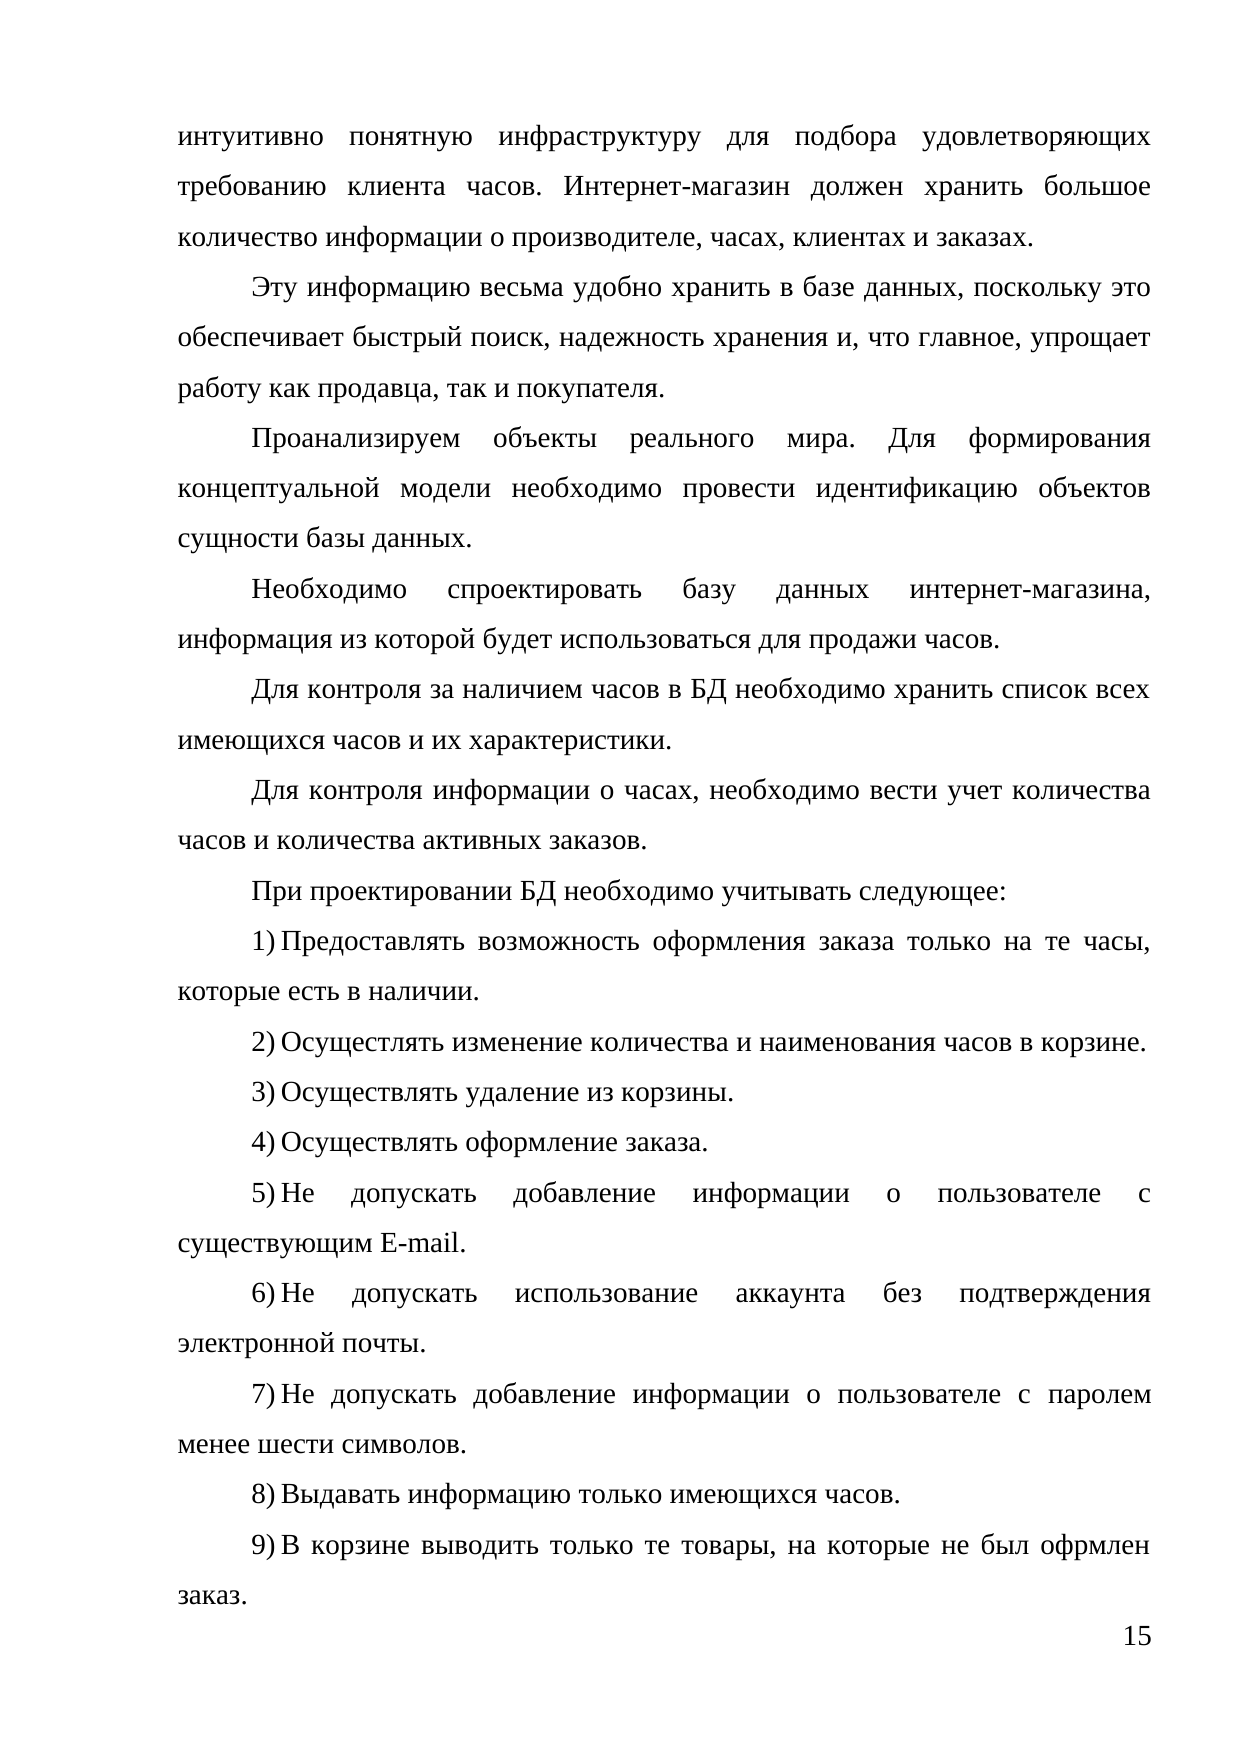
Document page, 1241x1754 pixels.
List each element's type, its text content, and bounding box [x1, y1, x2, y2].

text Для контроля информации о часах, необходимо вести учет количества часов и количества активных заказов. [177, 772, 1152, 856]
text Эту информацию весьма удобно хранить в базе данных, поскольку это обеспечивает быстрый поиск, надежность хранения и, что главное, упрощает работу как продавца, так и покупателя. [177, 269, 1152, 403]
text Необходимо спроектировать базу данных интернет-магазина, информация из которой будет использоваться для продажи часов. [177, 571, 1152, 655]
list Предоставлять возможность оформления заказа только на те часы, которые есть в наличии. [177, 923, 1152, 1007]
list Выдавать информацию только имеющихся часов. [177, 1477, 1152, 1510]
list Осуществлять удаление из корзины. [177, 1074, 1152, 1108]
list Осущестлять изменение количества и наименования часов в корзине. [177, 1024, 1152, 1057]
list В корзине выводить только те товары, на которые не был офрмлен заказ. [177, 1527, 1152, 1611]
text Проанализируем объекты реального мира. Для формирования концептуальной модели необходимо провести идентификацию объектов сущности базы данных. [177, 420, 1152, 554]
text Для контроля за наличием часов в БД необходимо хранить список всех имеющихся часов и их характеристики. [177, 672, 1152, 755]
list Осуществлять оформление заказа. [177, 1124, 1152, 1158]
list Не допускать использование аккаунта без подтверждения электронной почты. [177, 1275, 1152, 1359]
list Не допускать добавление информации о пользователе с существующим E-mail. [177, 1175, 1152, 1258]
text При проектировании БД необходимо учитывать следующее: [177, 873, 1152, 906]
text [177, 118, 1152, 252]
list Не допускать добавление информации о пользователе с паролем менее шести символов. [177, 1376, 1152, 1460]
